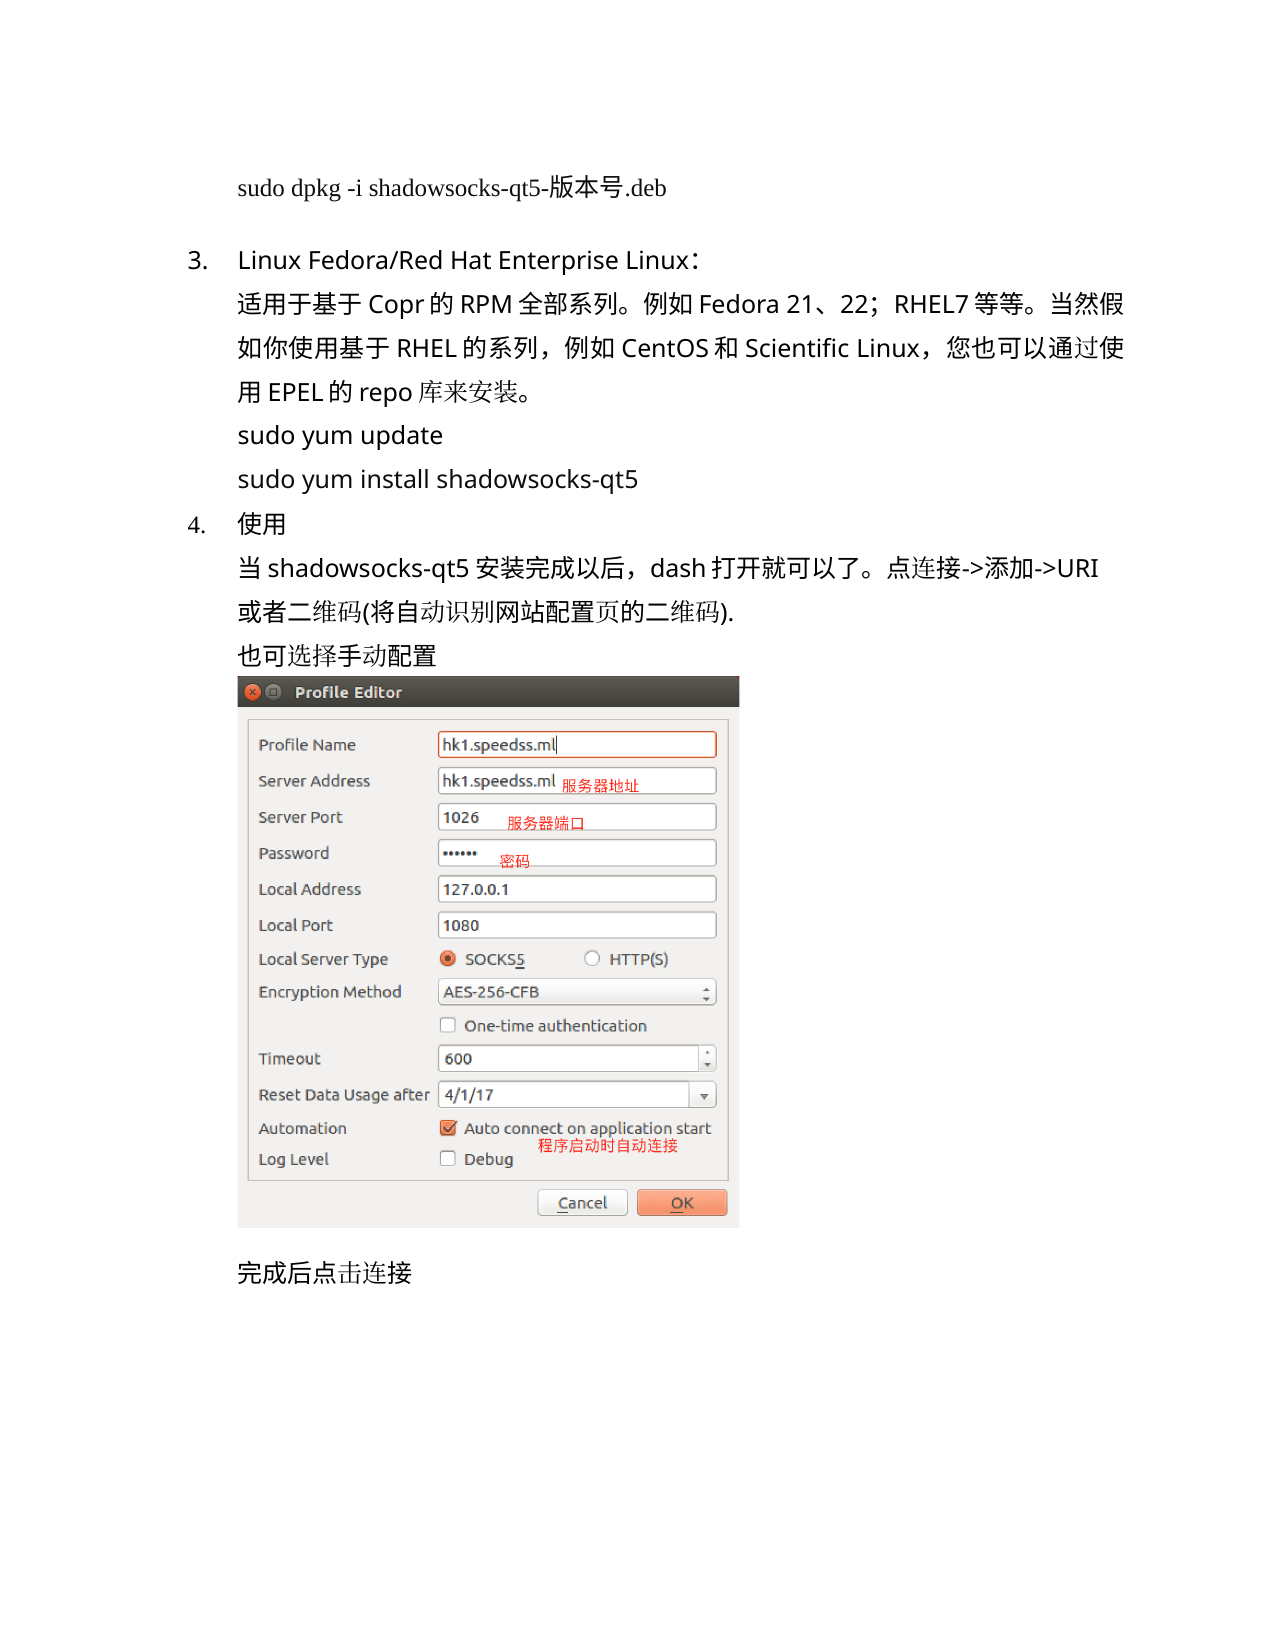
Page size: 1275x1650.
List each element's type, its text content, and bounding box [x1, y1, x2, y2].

list 当shadowsocks-qt5安装完成以后，dash打开就可以了。点连接->添加->URI或者二维码(将自动识别网站配置页的二维码). [237, 545, 1125, 633]
list sudo yum update [237, 412, 1125, 457]
picture [237, 676, 740, 1228]
list sudo yum install shadowsocks-qt5 [237, 457, 1125, 501]
list 也可选择手动配置 [237, 633, 1125, 677]
list 完成后点击连接 [237, 1250, 1125, 1294]
list 适用于基于Copr的RPM全部系列。例如Fedora 21、22；RHEL7等等。当然假如你使用基于RHEL的系列，例如CentOS和Scientific Linux，您也可以通过使用EPEL的repo库来安装。 [237, 280, 1125, 412]
list 使用 [187, 501, 1125, 545]
text sudo dpkg -i shadowsocks-qt5-版本号.deb [237, 164, 1125, 208]
list Linux Fedora/Red Hat Enterprise Linux： [187, 236, 1125, 280]
